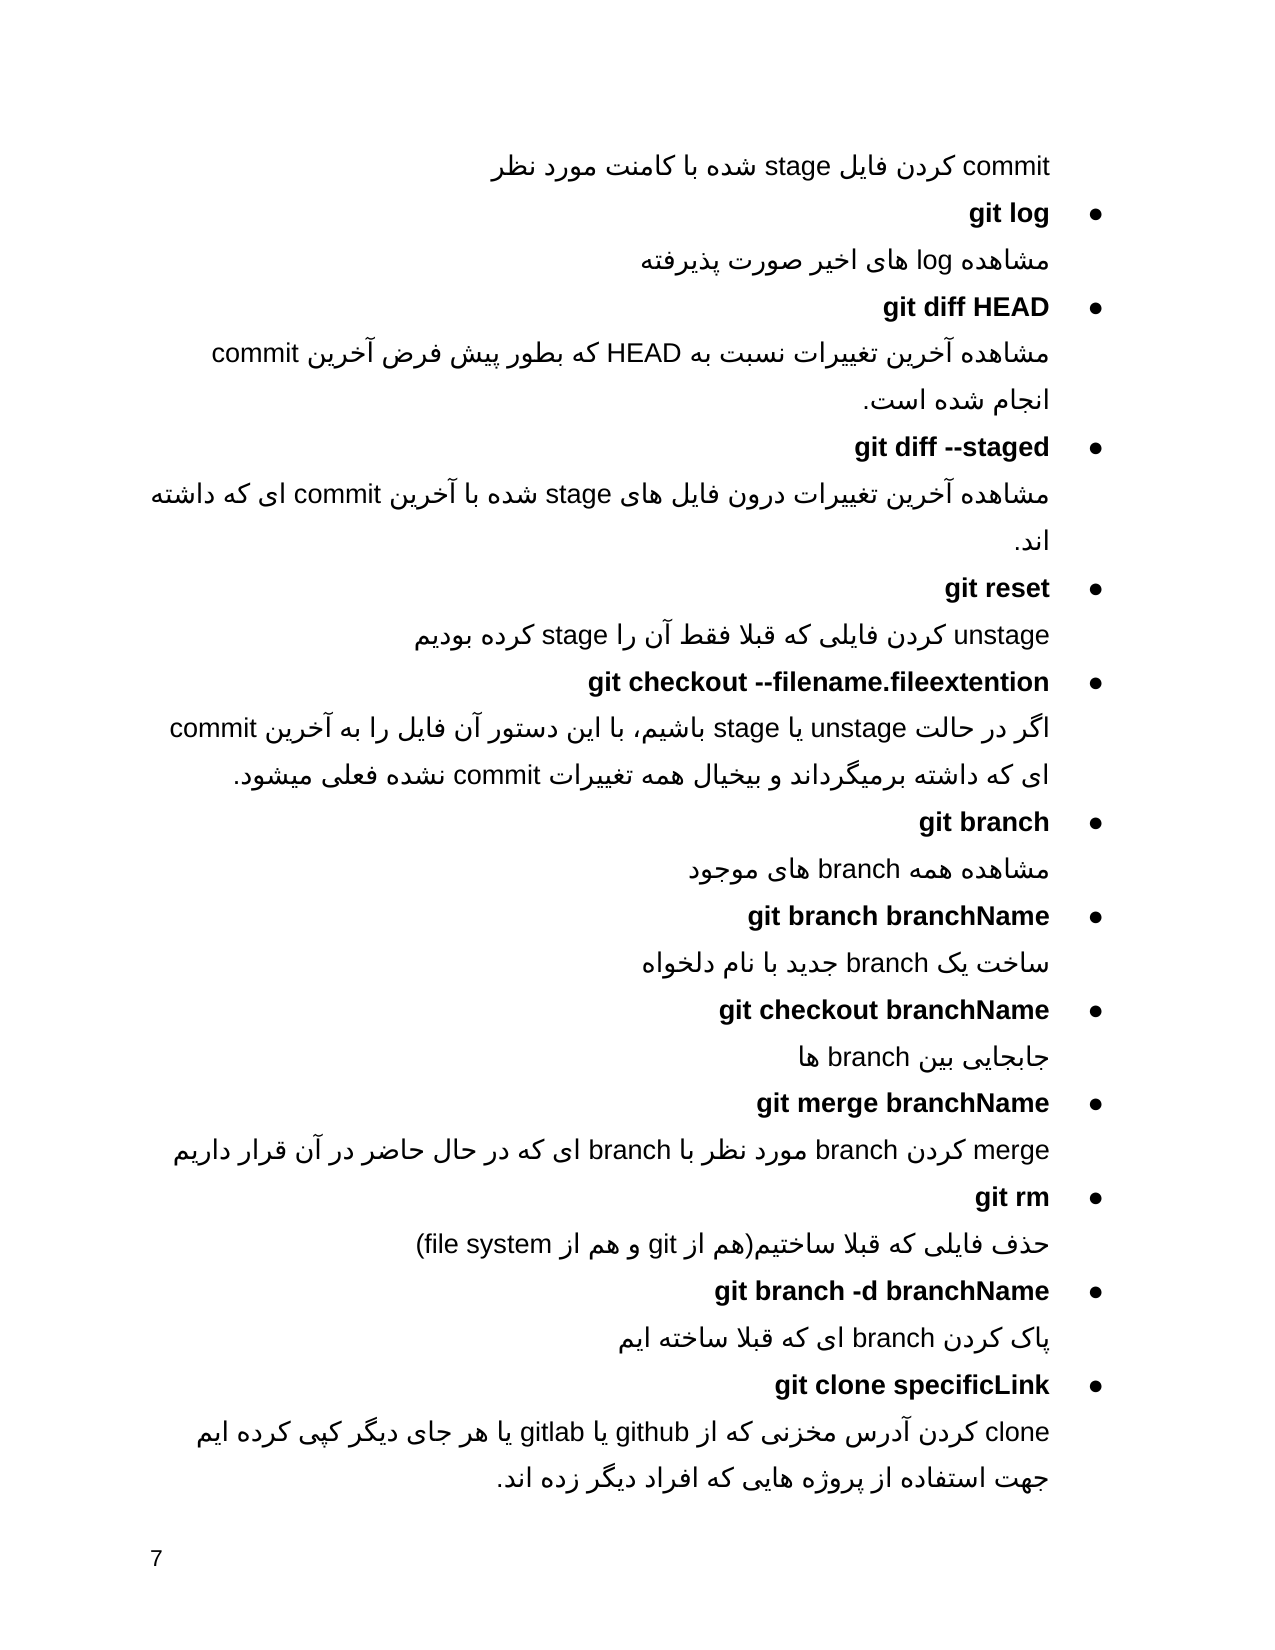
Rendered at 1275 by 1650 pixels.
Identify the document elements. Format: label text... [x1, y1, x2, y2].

list git clone specificLink [150, 1369, 1087, 1400]
list git diff HEAD [150, 291, 1087, 322]
list git diff --staged [150, 431, 1087, 462]
list git reset [150, 572, 1087, 603]
text اگر در حالت unstage یا stage باشیم، با این دستور آن فایل را به آخرین commit ای که داشته برمیگرداند و بیخیال همه تغییرات commit نشده فعلی میشود. [150, 712, 1050, 791]
list git branch -d branchName [150, 1275, 1087, 1306]
list git branch [150, 806, 1087, 837]
list git merge branchName [150, 1087, 1087, 1119]
text unstage کردن فایلی که قبلا فقط آن را stage کرده بودیم [150, 619, 1050, 650]
text حذف فایلی که قبلا ساختیم(هم از git و هم از file system) [150, 1228, 1050, 1259]
text مشاهده آخرین تغییرات نسبت به HEAD که بطور پیش فرض آخرین commit انجام شده است. [150, 337, 1050, 416]
text مشاهده log های اخیر صورت پذیرفته [150, 244, 1050, 275]
text ساخت یک branch جدید با نام دلخواه [150, 947, 1050, 978]
list git checkout --filename.fileextention [150, 666, 1087, 697]
text clone کردن آدرس مخزنی که از github یا gitlab یا هر جای دیگر کپی کرده ایم جهت استفاده از پروژه هایی که افراد دیگر زده اند. [150, 1416, 1050, 1494]
text پاک کردن branch ای که قبلا ساخته ایم [150, 1322, 1050, 1353]
text مشاهده همه branch های موجود [150, 853, 1050, 884]
list git checkout branchName [150, 994, 1087, 1025]
list git branch branchName [150, 900, 1087, 931]
list git rm [150, 1181, 1087, 1212]
text commit کردن فایل stage شده با کامنت مورد نظر [150, 150, 1050, 181]
text مشاهده آخرین تغییرات درون فایل های stage شده با آخرین commit ای که داشته اند. [150, 478, 1050, 556]
text جابجایی بین branch ها [150, 1041, 1050, 1072]
list git log [150, 197, 1087, 228]
text merge کردن branch مورد نظر با branch ای که در حال حاضر در آن قرار داریم [150, 1134, 1050, 1166]
